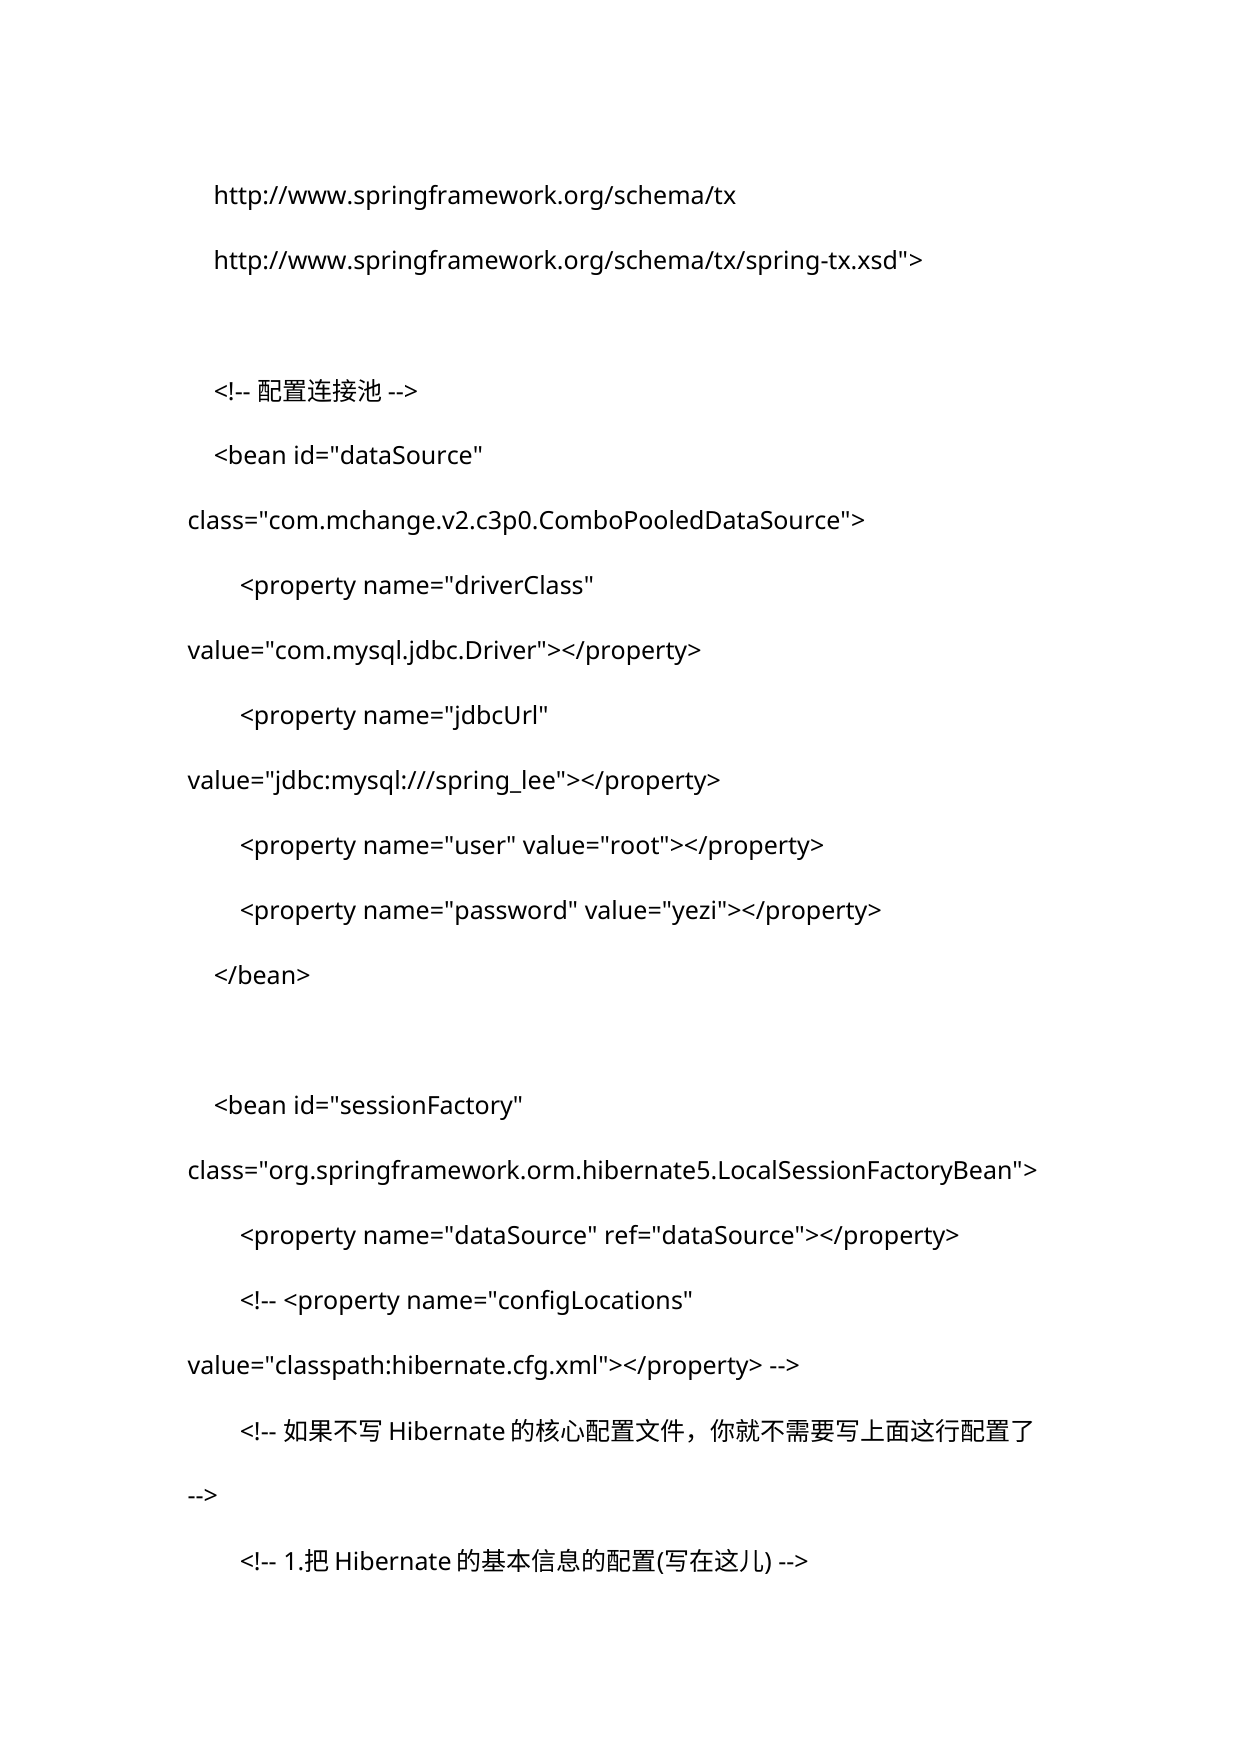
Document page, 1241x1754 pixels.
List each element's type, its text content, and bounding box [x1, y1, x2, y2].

text <bean id="dataSource" class="com.mchange.v2.c3p0.ComboPooledDataSource"> [187, 422, 1053, 552]
text http://www.springframework.org/schema/tx/spring-tx.xsd"> [187, 227, 1053, 292]
text <!-- <property name="configLocations" value="classpath:hibernate.cfg.xml"></property> --> [187, 1267, 1053, 1397]
text <property name="user" value="root"></property> [187, 812, 1053, 877]
text <property name="dataSource" ref="dataSource"></property> [187, 1202, 1053, 1267]
text <property name="driverClass" value="com.mysql.jdbc.Driver"></property> [187, 552, 1053, 682]
text http://www.springframework.org/schema/tx [187, 162, 1053, 227]
text <!-- 配置连接池 --> [187, 357, 1053, 422]
text <bean id="sessionFactory" class="org.springframework.orm.hibernate5.LocalSessionFactoryBean"> [187, 1072, 1053, 1202]
text <property name="jdbcUrl" value="jdbc:mysql:///spring_lee"></property> [187, 682, 1053, 812]
text <property name="password" value="yezi"></property> [187, 877, 1053, 942]
text <!-- 如果不写Hibernate的核心配置文件，你就不需要写上面这行配置了 --> [187, 1397, 1053, 1527]
text </bean> [187, 942, 1053, 1007]
text <!-- 1.把Hibernate的基本信息的配置(写在这儿) --> [187, 1527, 1053, 1592]
